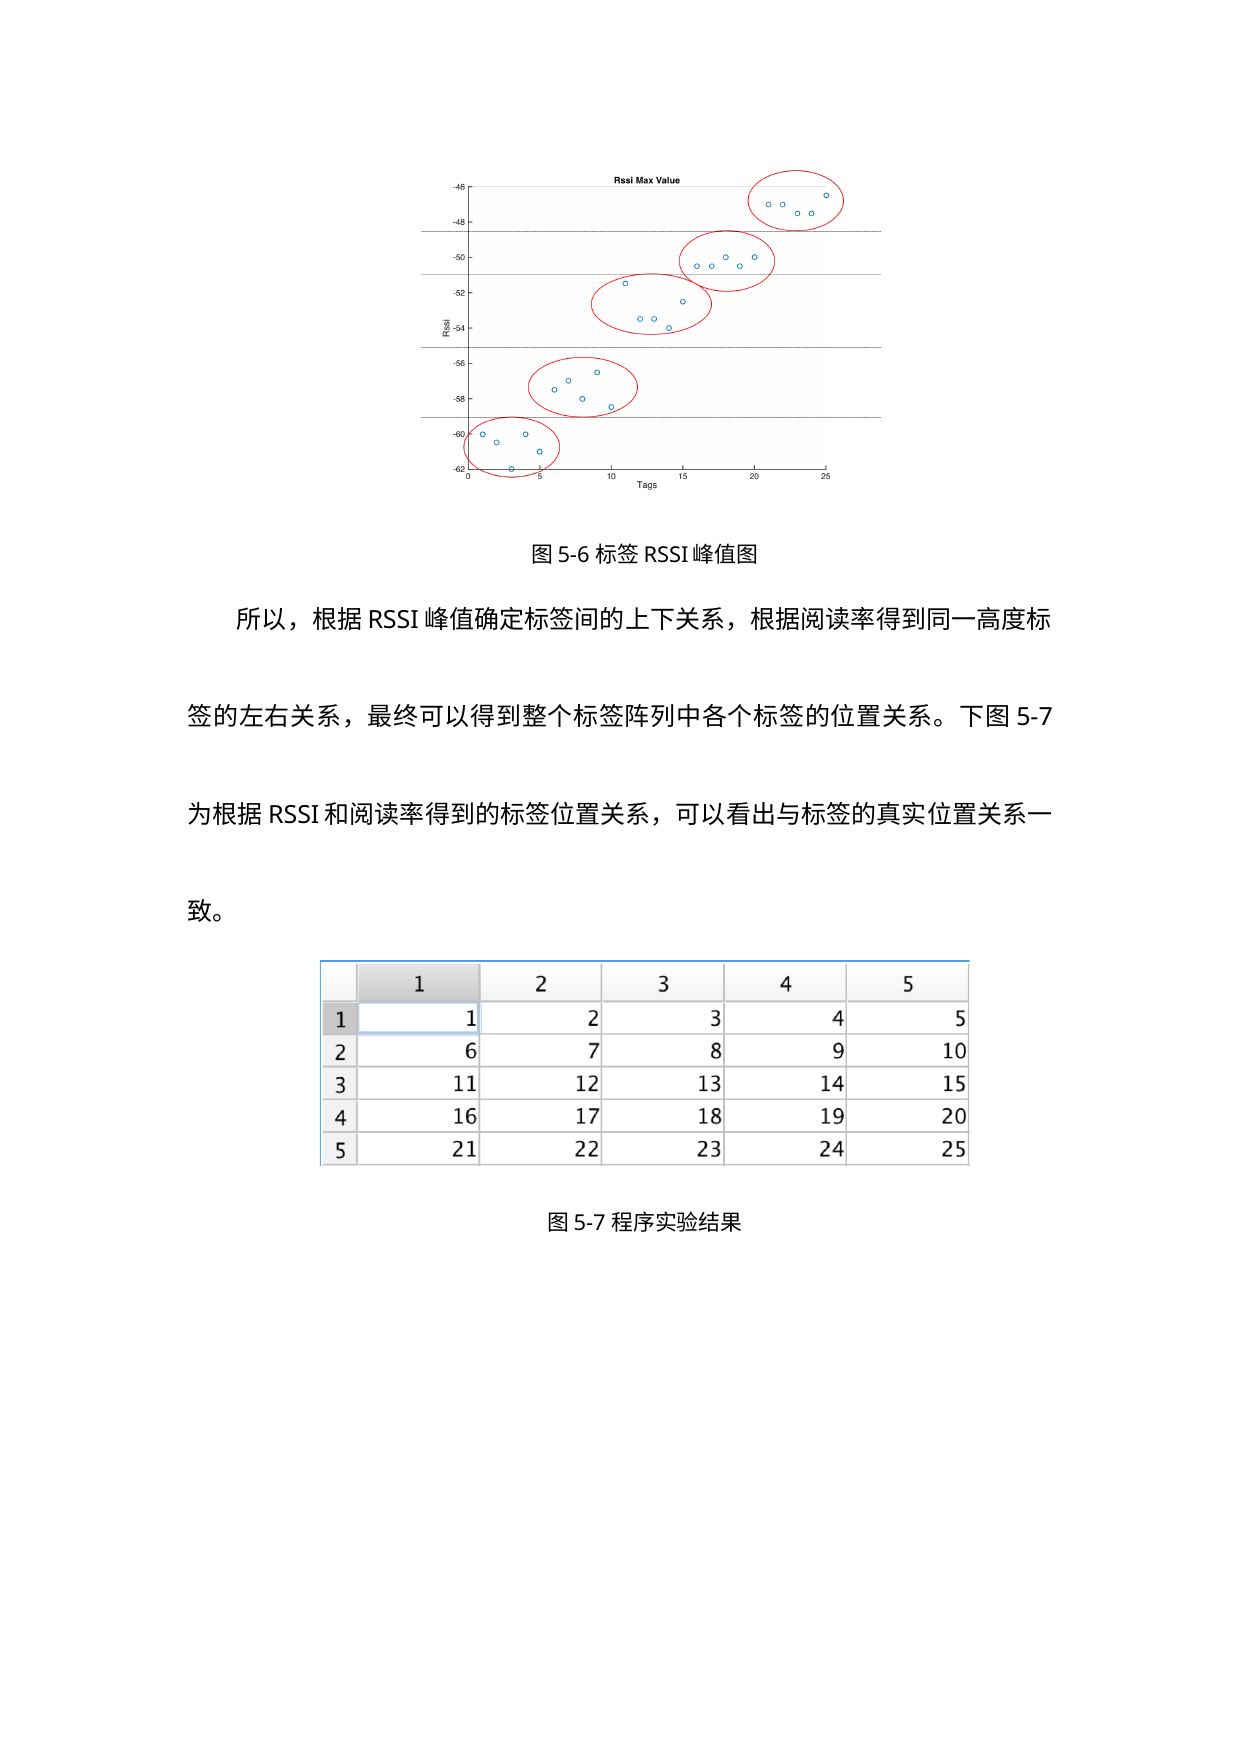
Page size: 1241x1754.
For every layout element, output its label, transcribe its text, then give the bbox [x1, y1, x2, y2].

picture [319, 960, 970, 1166]
text 所以，根据RSSI峰值确定标签间的上下关系，根据阅读率得到同一高度标签的左右关系，最终可以得到整个标签阵列中各个标签的位置关系。下图5-7为根据RSSI和阅读率得到的标签位置关系，可以看出与标签的真实位置关系一致。 [187, 585, 1053, 942]
text 图5-7 程序实验结果 [187, 1205, 1053, 1237]
text 图5-6 标签RSSI峰值图 [187, 536, 1053, 569]
picture [408, 162, 882, 507]
